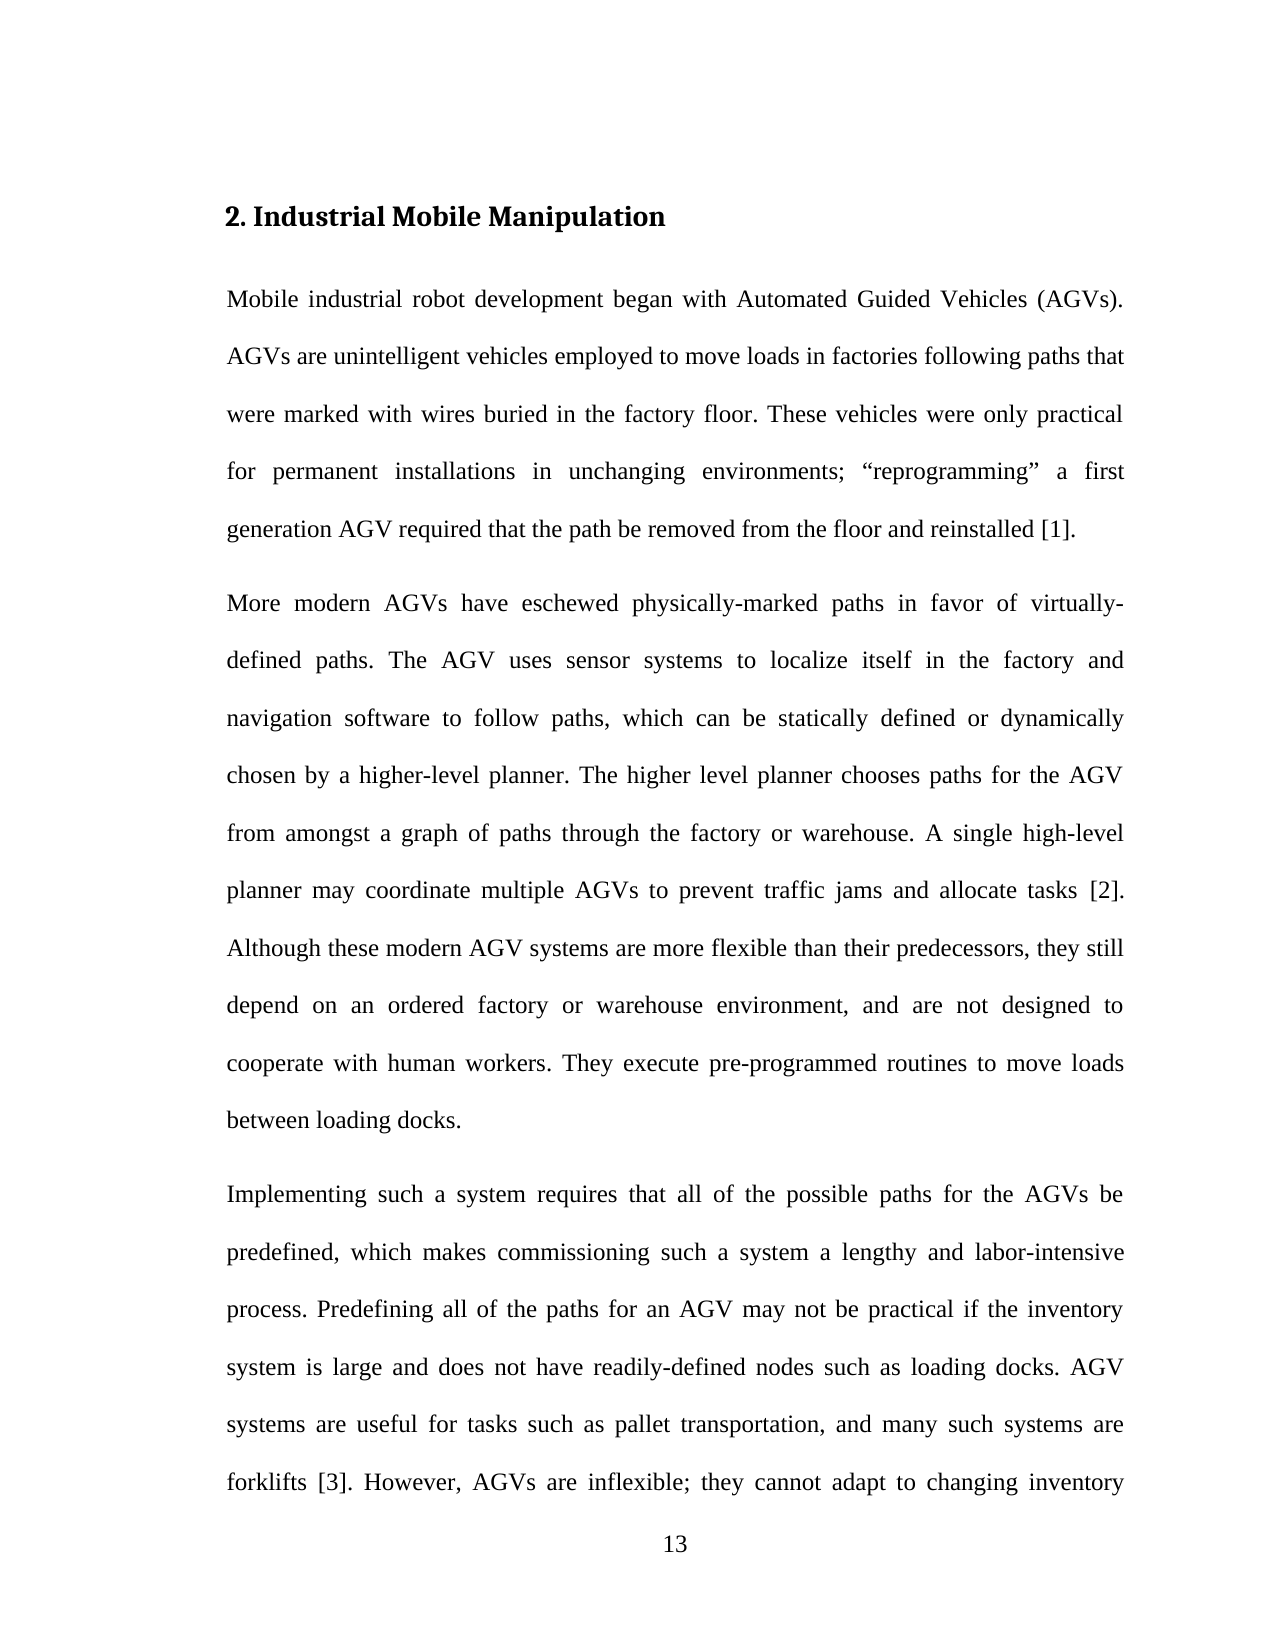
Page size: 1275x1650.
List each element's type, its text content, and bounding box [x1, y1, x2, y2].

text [226, 1179, 1125, 1496]
subtitle Industrial Mobile Manipulation [225, 200, 1125, 233]
text Mobile industrial robot development began with Automated Guided Vehicles (AGVs). AGVs are unintelligent vehicles employed to move loads in factories following paths that were marked with wires buried in the factory floor. These vehicles were only practical for permanent installations in unchanging environments; “reprogramming” a first generation AGV required that the path be removed from the floor and reinstalled [1]. [226, 284, 1125, 542]
text More modern AGVs have eschewed physically-marked paths in favor of virtually-defined paths. The AGV uses sensor systems to localize itself in the factory and navigation software to follow paths, which can be statically defined or dynamically chosen by a higher-level planner. The higher level planner chooses paths for the AGV from amongst a graph of paths through the factory or warehouse. A single high-level planner may coordinate multiple AGVs to prevent traffic jams and allocate tasks [2]. Although these modern AGV systems are more flexible than their predecessors, they still depend on an ordered factory or warehouse environment, and are not designed to cooperate with human workers. They execute pre-programmed routines to move loads between loading docks. [226, 588, 1125, 1134]
